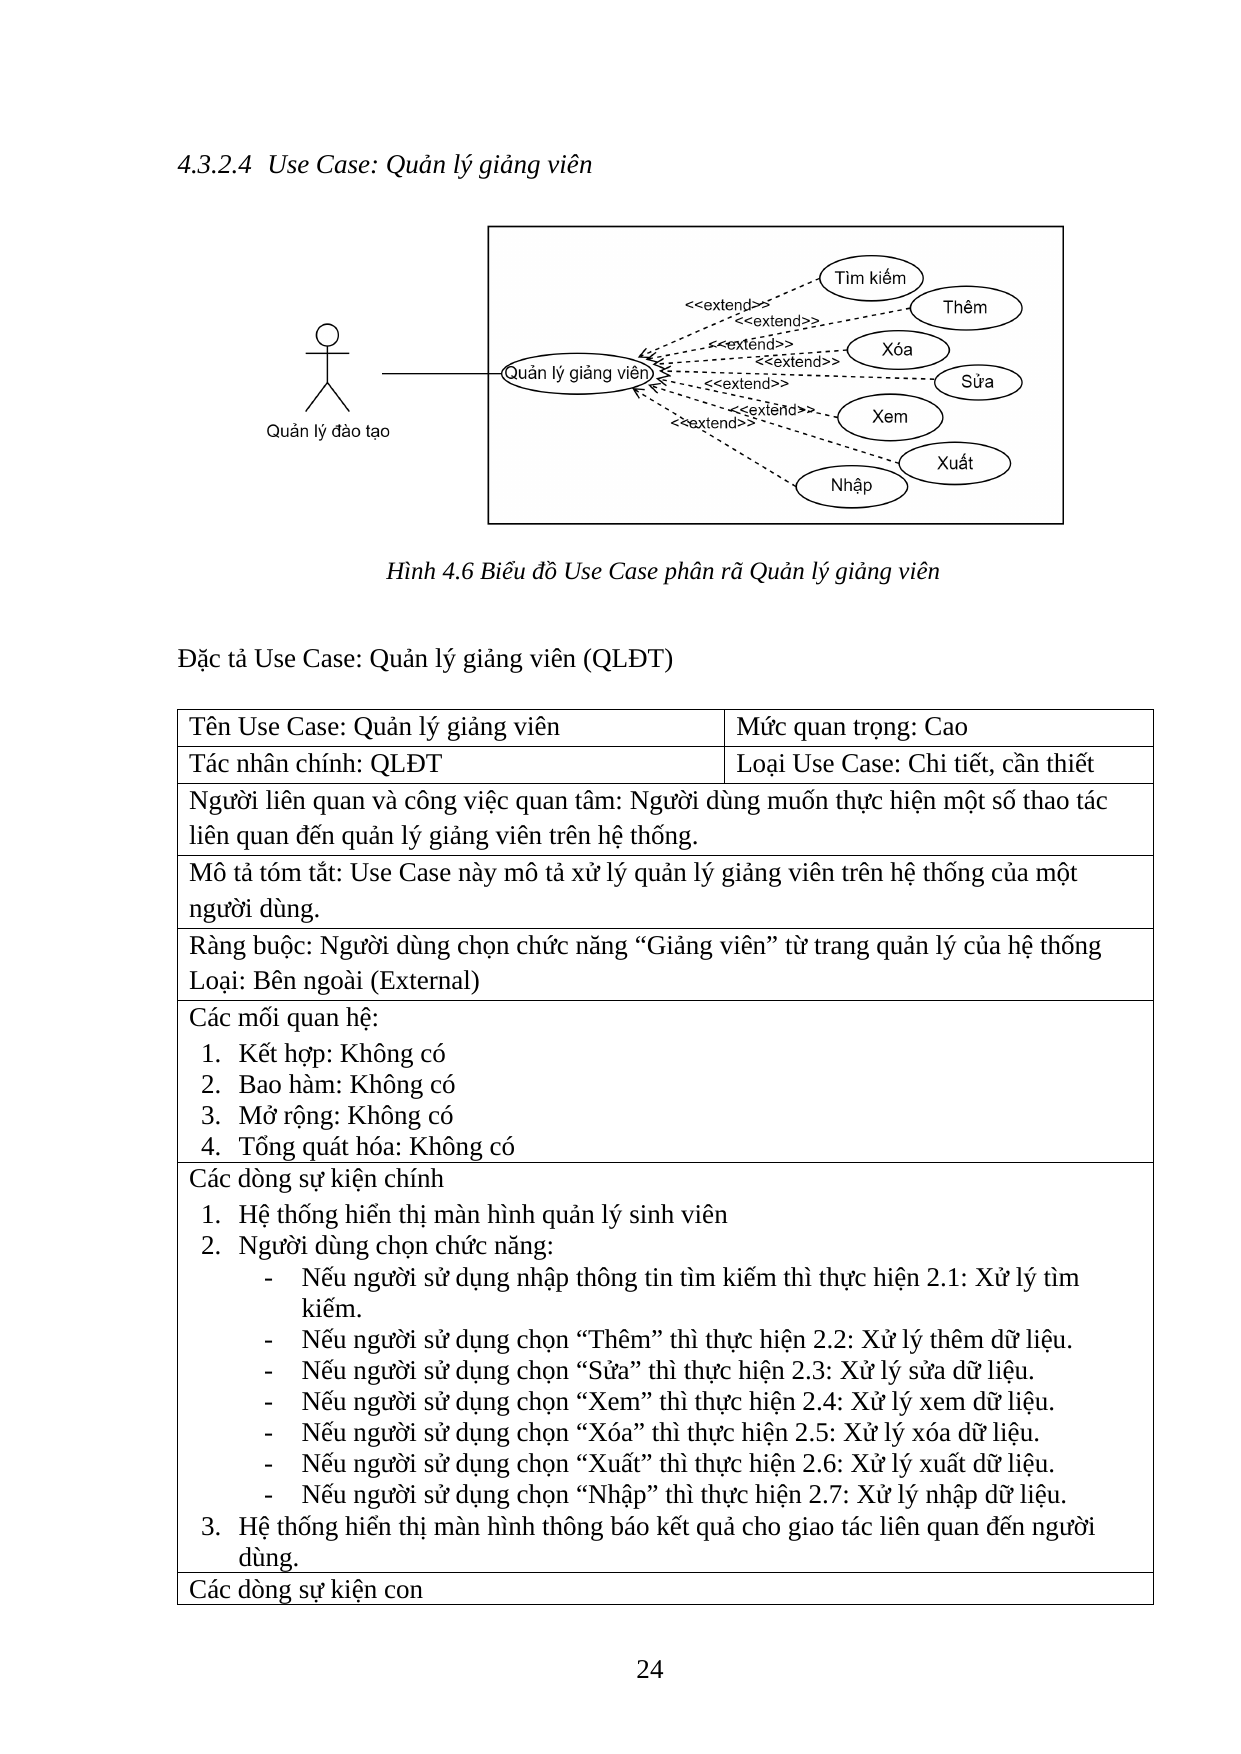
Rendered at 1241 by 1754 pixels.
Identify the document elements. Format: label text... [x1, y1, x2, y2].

table_header Mức quan trọng: Cao [725, 710, 1153, 746]
table_cell Người liên quan và công việc quan tâm: Người dùng muốn thực hiện một số thao tác liên quan đến quản lý giảng viên trên hệ thống. [178, 784, 1153, 855]
table_header Tên Use Case: Quản lý giảng viên [178, 710, 724, 746]
table_cell Các dòng sự kiện chính Hệ thống hiển thị màn hình quản lý sinh viên Người dùng chọn chức năng: Nếu người sử dụng nhập thông tin tìm kiếm thì thực hiện 2.1: Xử lý tìm kiếm. Nếu người sử dụng chọn “Thêm” thì thực hiện 2.2: Xử lý thêm dữ liệu. Nếu người sử dụng chọn “Sửa” thì thực hiện 2.3: Xử lý sửa dữ liệu. Nếu người sử dụng chọn “Xem” thì thực hiện 2.4: Xử lý xem dữ liệu. Nếu người sử dụng chọn “Xóa” thì thực hiện 2.5: Xử lý xóa dữ liệu. Nếu người sử dụng chọn “Xuất” thì thực hiện 2.6: Xử lý xuất dữ liệu. Nếu người sử dụng chọn “Nhập” thì thực hiện 2.7: Xử lý nhập dữ liệu. Hệ thống hiển thị màn hình thông báo kết quả cho giao tác liên quan đến người dùng. [178, 1163, 1153, 1572]
text Đặc tả Use Case: Quản lý giảng viên (QLĐT) [177, 642, 1122, 673]
table_cell Mô tả tóm tắt: Use Case này mô tả xử lý quản lý giảng viên trên hệ thống của một người dùng. [178, 856, 1153, 928]
table_cell Các mối quan hệ: Kết hợp: Không có Bao hàm: Không có Mở rộng: Không có Tổng quát hóa: Không có [178, 1001, 1153, 1162]
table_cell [178, 1573, 1153, 1604]
table_cell Tác nhân chính: QLĐT [178, 747, 724, 783]
table_cell Loại Use Case: Chi tiết, cần thiết [725, 747, 1153, 783]
picture [250, 211, 1078, 539]
subtitle Use Case: Quản lý giảng viên [177, 148, 1122, 179]
table_cell Ràng buộc: Người dùng chọn chức năng “Giảng viên” từ trang quản lý của hệ thống Loại: Bên ngoài (External) [178, 929, 1153, 1000]
